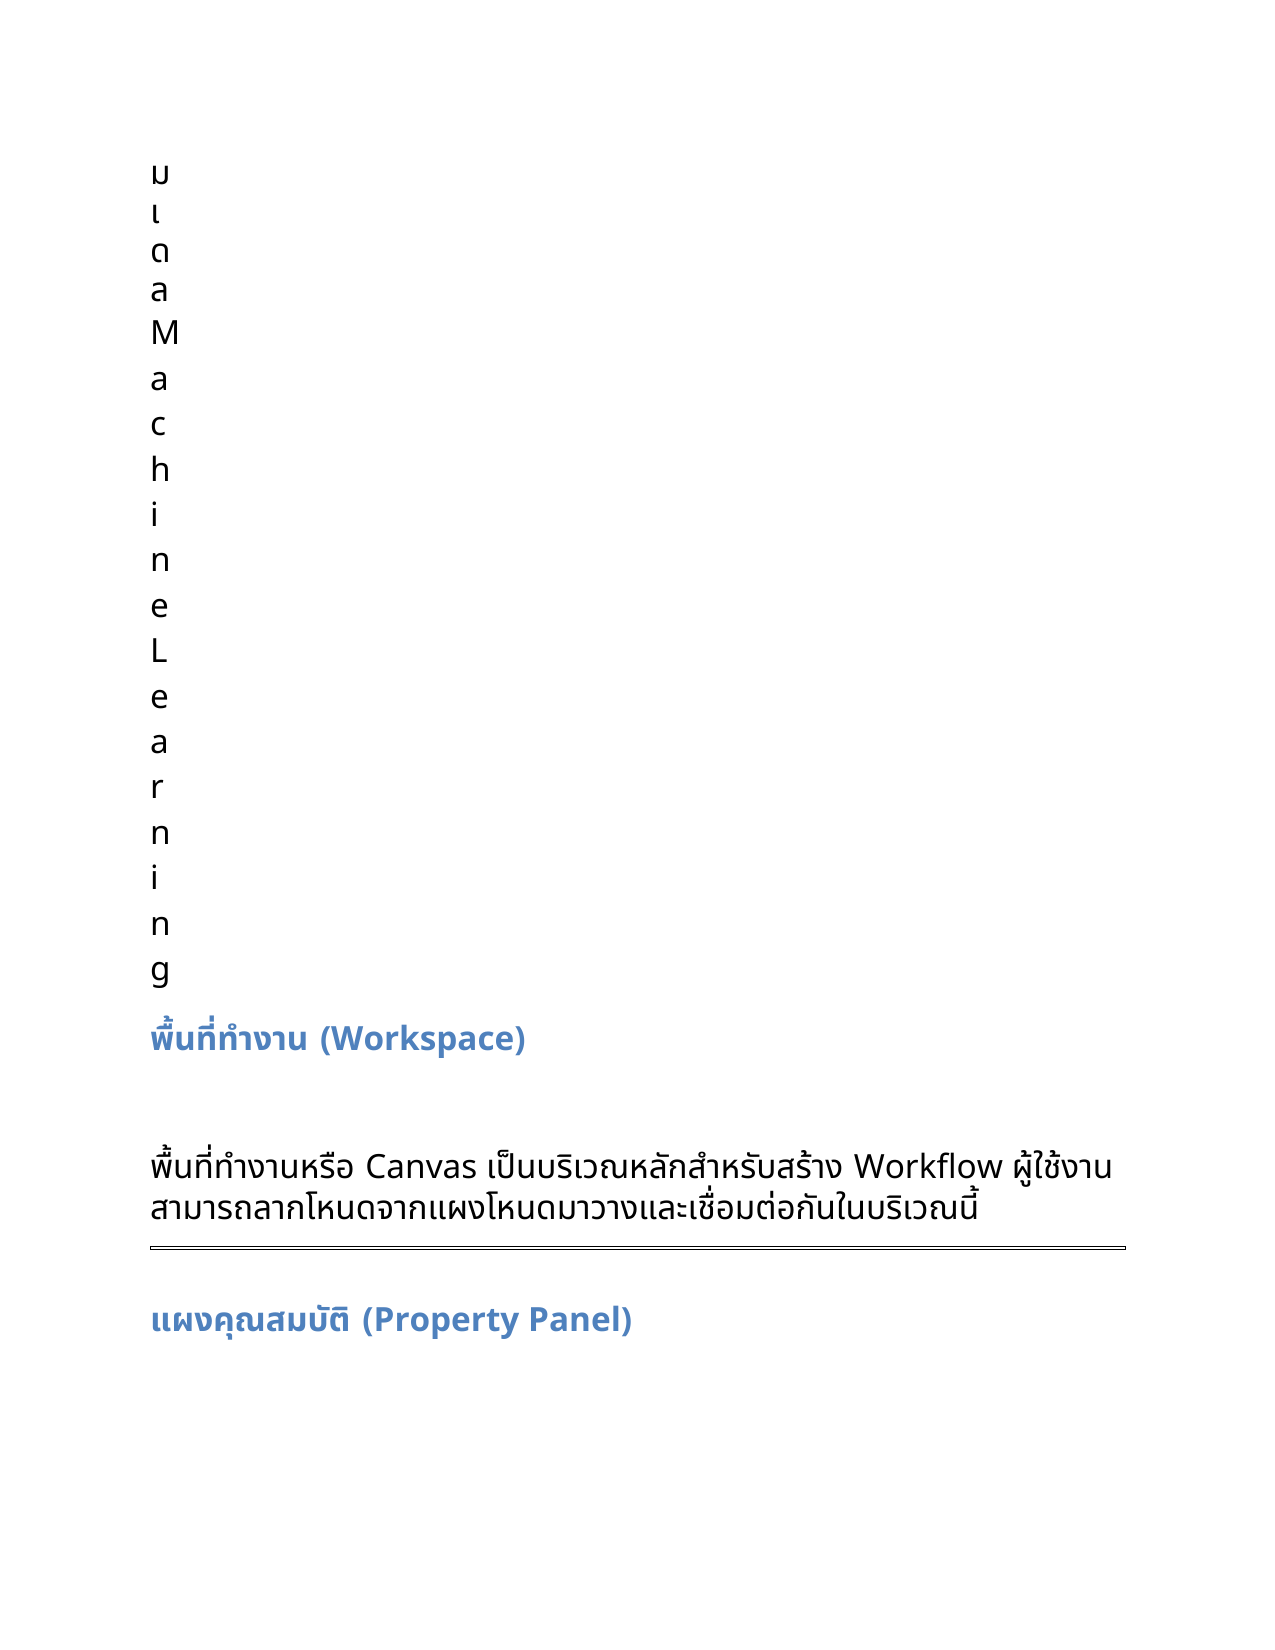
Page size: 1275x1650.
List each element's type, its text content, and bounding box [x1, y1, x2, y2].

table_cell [139, 150, 187, 994]
subtitle แผงคุณสมบัติ (Property Panel) [150, 1296, 1125, 1341]
text พื้นที่ทำงานหรือ Canvas เป็นบริเวณหลักสำหรับสร้าง Workflow ผู้ใช้งานสามารถลากโหนดจากแผงโหนดมาวางและเชื่อมต่อกันในบริเวณนี้ [150, 1143, 1125, 1228]
subtitle พื้นที่ทำงาน (Workspace) [150, 1015, 1125, 1060]
